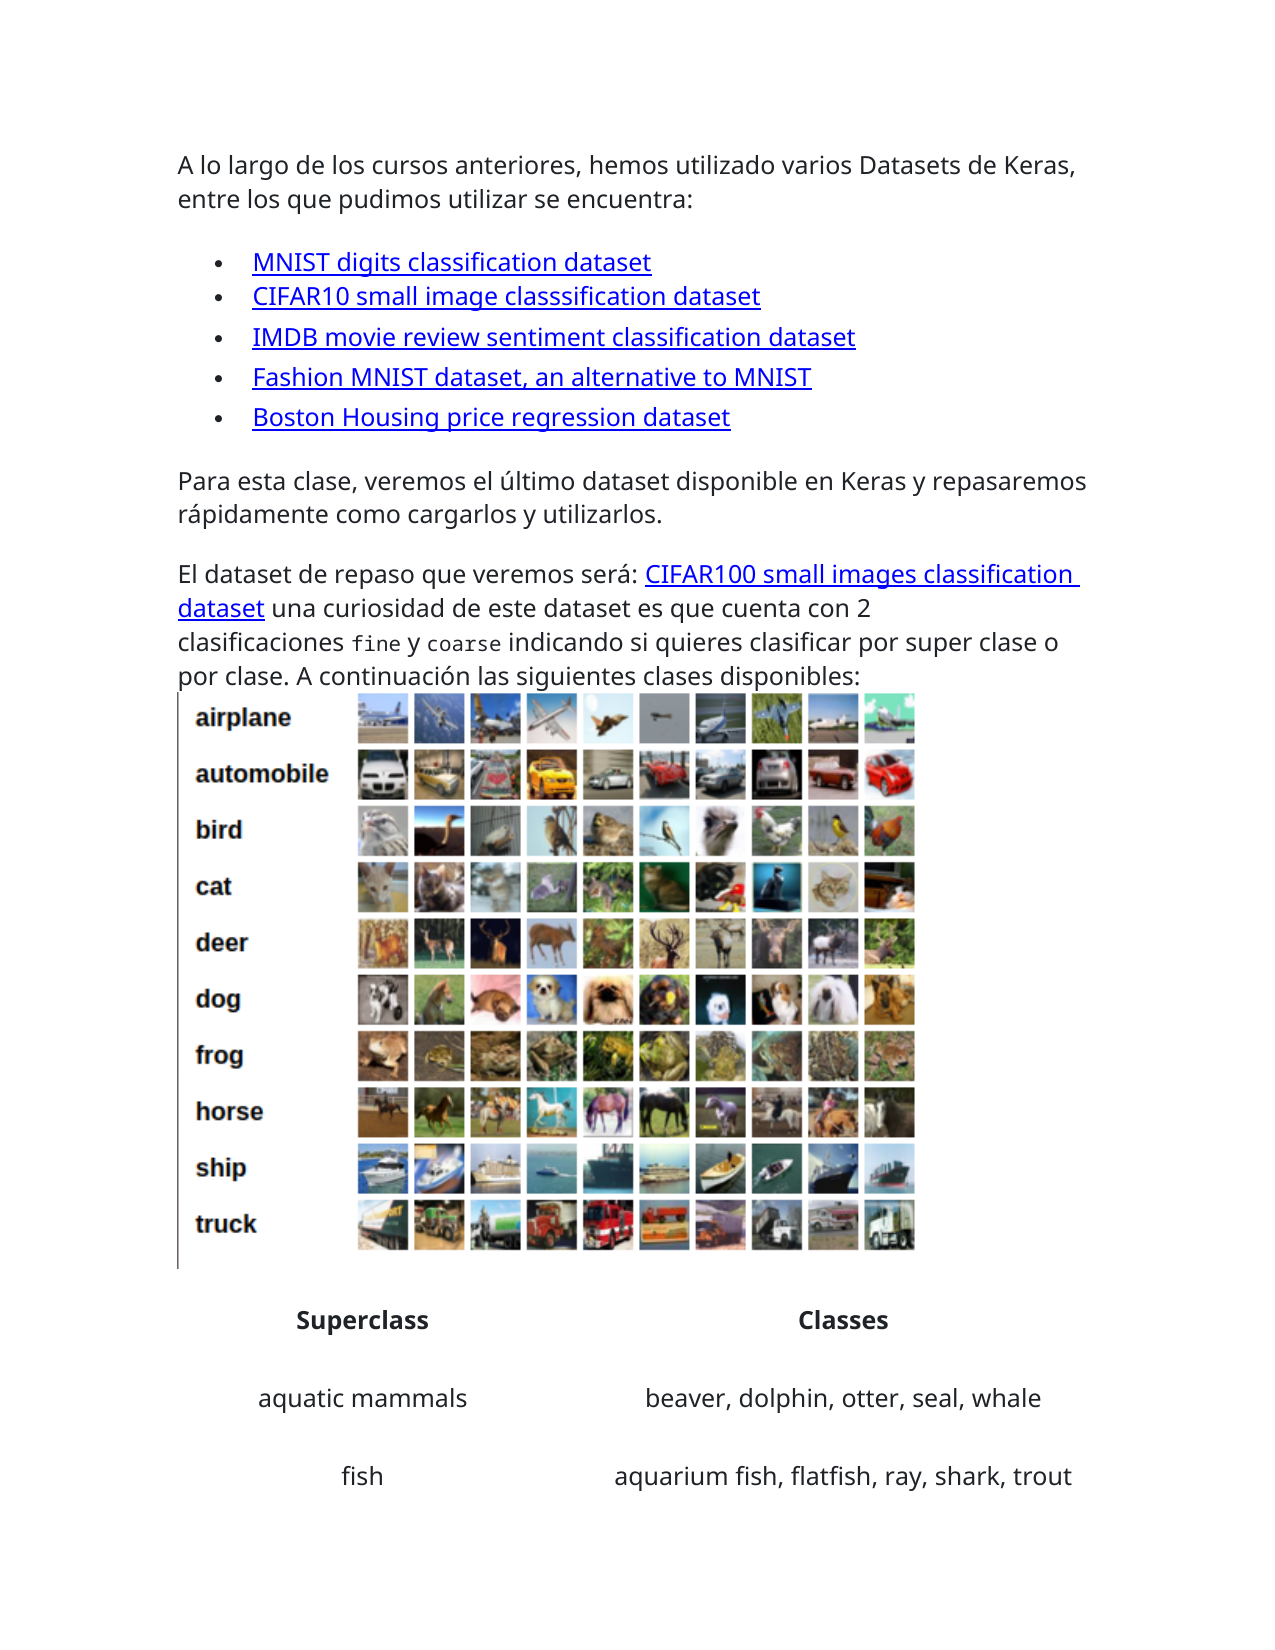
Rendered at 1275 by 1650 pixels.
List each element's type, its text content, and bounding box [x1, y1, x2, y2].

list MNIST digits classification dataset [215, 245, 1098, 279]
text A lo largo de los cursos anteriores, hemos utilizado varios Datasets de Keras, entre los que pudimos utilizar se encuentra: [177, 148, 1098, 216]
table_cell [549, 1449, 1137, 1502]
table_header Superclass [176, 1294, 549, 1371]
text Para esta clase, veremos el último dataset disponible en Keras y repasaremos rápidamente como cargarlos y utilizarlos. [177, 463, 1098, 531]
table_cell beaver, dolphin, otter, seal, whale [549, 1371, 1137, 1449]
table_header Classes [549, 1294, 1137, 1371]
list CIFAR10 small image classsification dataset [215, 279, 1098, 313]
text El dataset de repaso que veremos será: CIFAR100 small images classification dataset una curiosidad de este dataset es que cuenta con 2 clasificaciones fine y coarse indicando si quieres clasificar por super clase o por clase. A continuación las siguientes clases disponibles: [177, 556, 1098, 692]
table_cell fish [176, 1449, 549, 1502]
list IMDB movie review sentiment classification dataset [215, 319, 1098, 353]
list Fashion MNIST dataset, an alternative to MNIST [215, 359, 1098, 394]
picture [177, 692, 932, 1269]
table_cell aquatic mammals [176, 1371, 549, 1449]
list Boston Housing price regression dataset [215, 400, 1098, 434]
